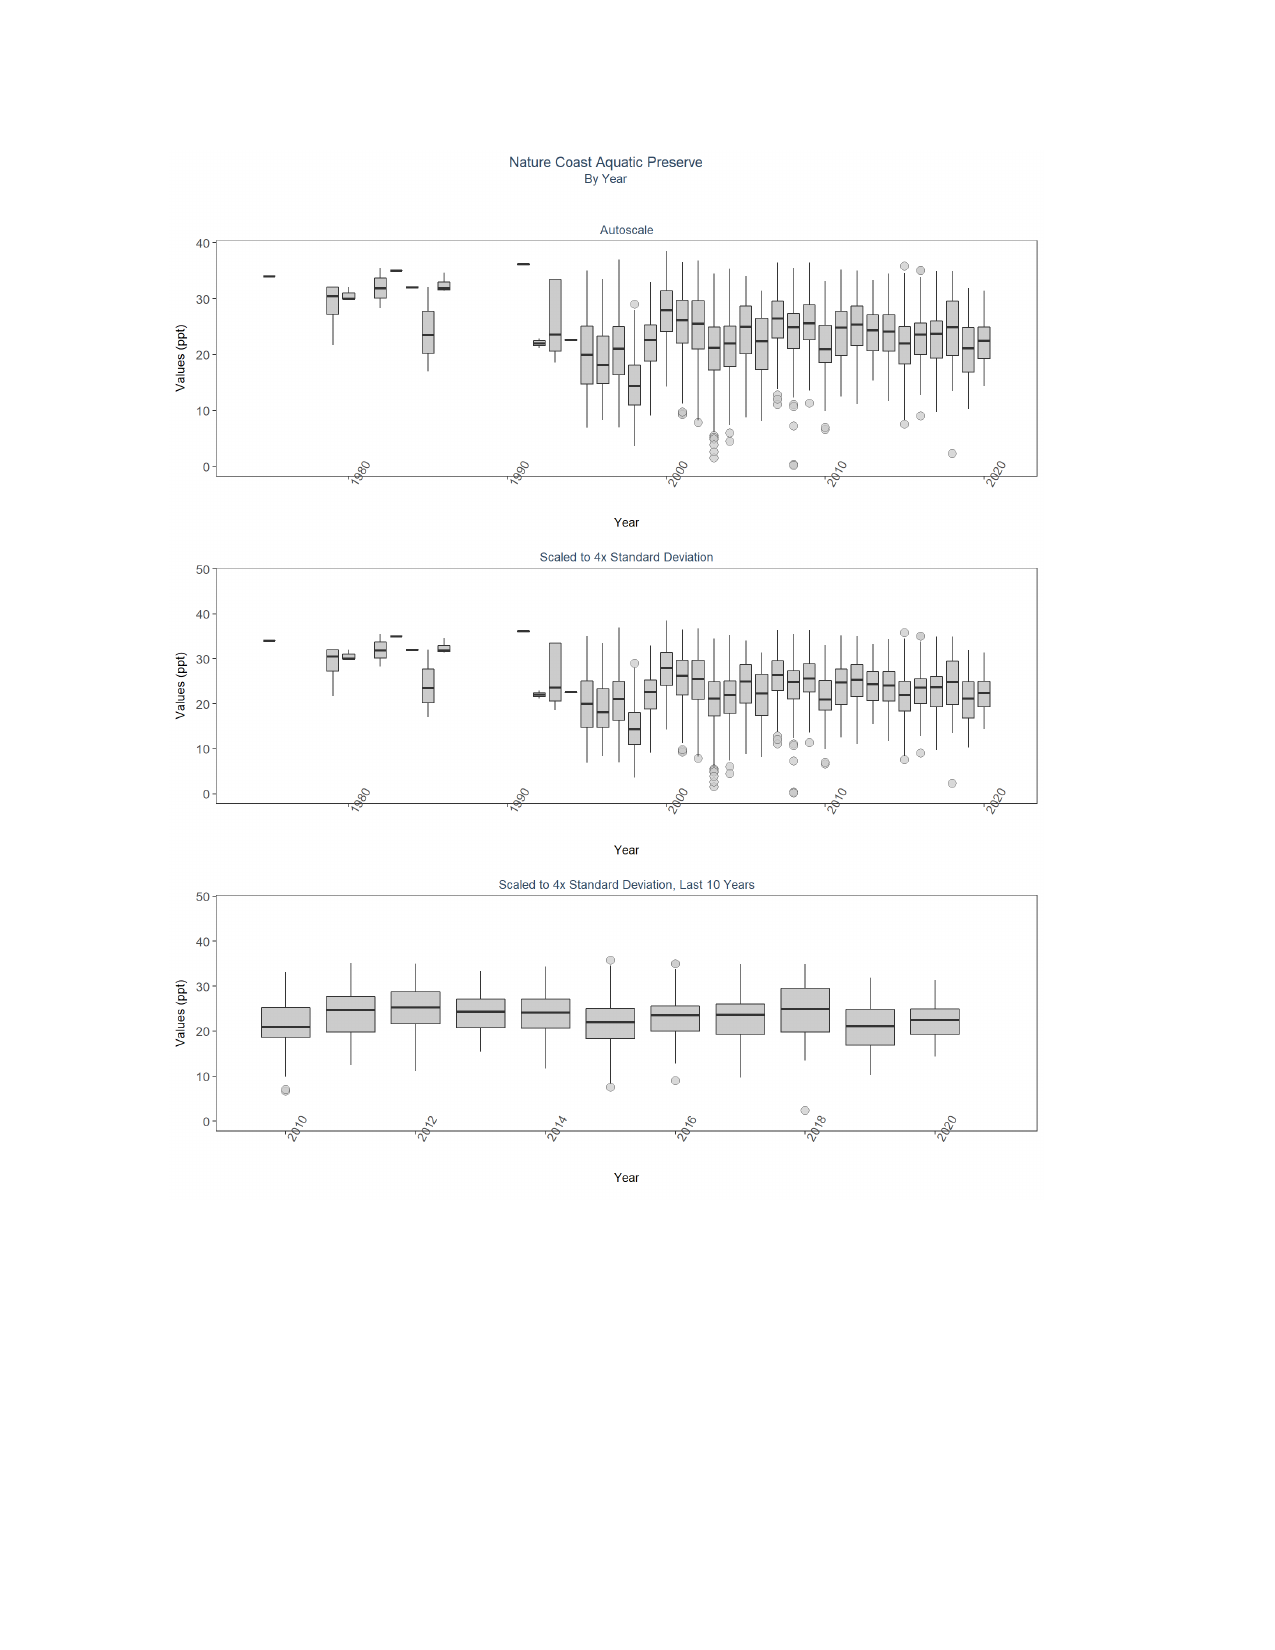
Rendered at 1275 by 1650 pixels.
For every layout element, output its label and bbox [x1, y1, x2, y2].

picture [168, 150, 1044, 1200]
